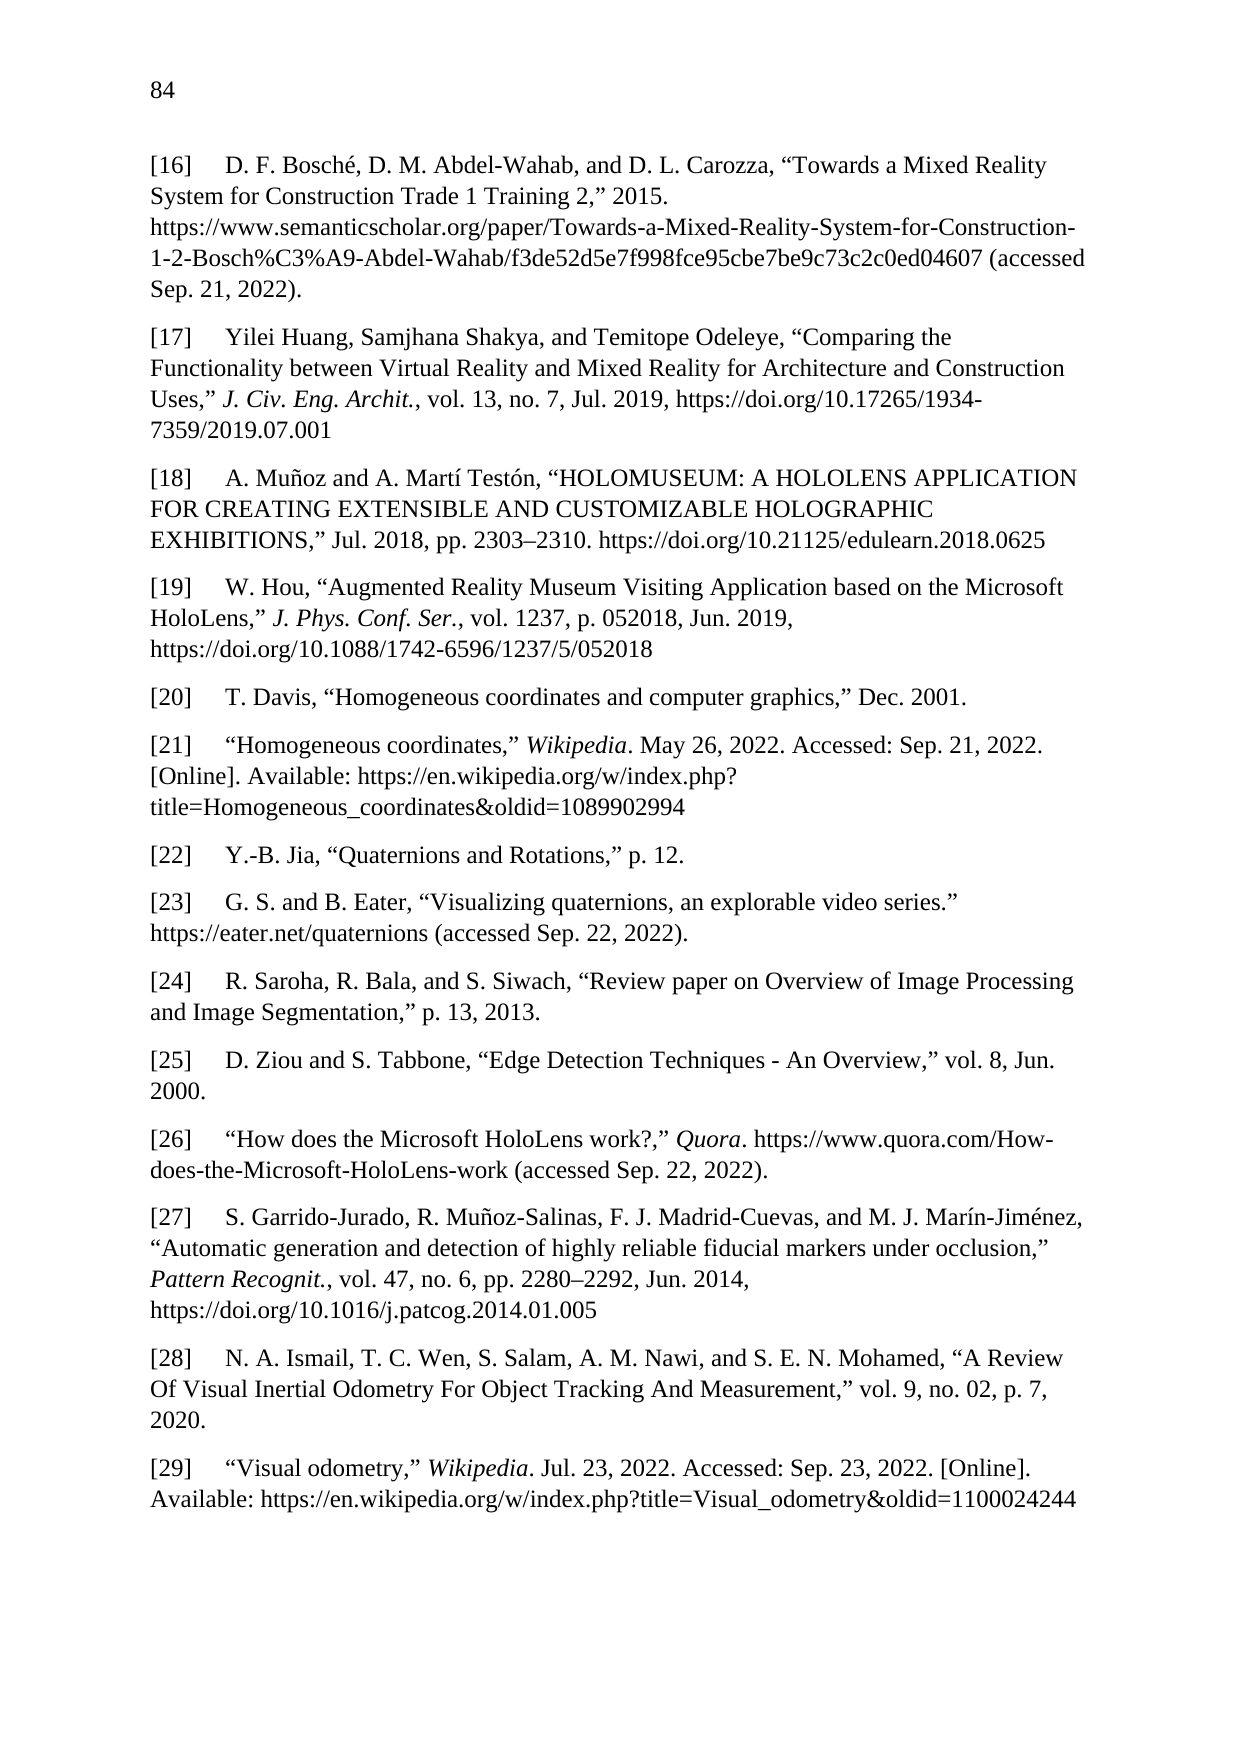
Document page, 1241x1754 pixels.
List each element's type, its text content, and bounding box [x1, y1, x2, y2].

text [18] A. Muñoz and A. Martí Testón, “HOLOMUSEUM: A HOLOLENS APPLICATION FOR CREATING EXTENSIBLE AND CUSTOMIZABLE HOLOGRAPHIC EXHIBITIONS,” Jul. 2018, pp. 2303–2310. https://doi.org/10.21125/edulearn.2018.0625 [150, 463, 1090, 553]
text [24] R. Saroha, R. Bala, and S. Siwach, “Review paper on Overview of Image Processing and Image Segmentation,” p. 13, 2013. [150, 966, 1090, 1026]
text [23] G. S. and B. Eater, “Visualizing quaternions, an explorable video series.” https://eater.net/quaternions (accessed Sep. 22, 2022). [150, 887, 1090, 947]
text [29] “Visual odometry,” Wikipedia. Jul. 23, 2022. Accessed: Sep. 23, 2022. [Online]. Available: https://en.wikipedia.org/w/index.php?title=Visual_odometry&oldid=1100024244 [150, 1453, 1090, 1513]
text [25] D. Ziou and S. Tabbone, “Edge Detection Techniques - An Overview,” vol. 8, Jun. 2000. [150, 1045, 1090, 1105]
text [26] “How does the Microsoft HoloLens work?,” Quora. https://www.quora.com/How-does-the-Microsoft-HoloLens-work (accessed Sep. 22, 2022). [150, 1124, 1090, 1183]
text [27] S. Garrido-Jurado, R. Muñoz-Salinas, F. J. Madrid-Cuevas, and M. J. Marín-Jiménez, “Automatic generation and detection of highly reliable fiducial markers under occlusion,” Pattern Recognit., vol. 47, no. 6, pp. 2280–2292, Jun. 2014, https://doi.org/10.1016/j.patcog.2014.01.005 [150, 1202, 1090, 1324]
text [17] Yilei Huang, Samjhana Shakya, and Temitope Odeleye, “Comparing the Functionality between Virtual Reality and Mixed Reality for Architecture and Construction Uses,” J. Civ. Eng. Archit., vol. 13, no. 7, Jul. 2019, https://doi.org/10.17265/1934-7359/2019.07.001 [150, 322, 1090, 444]
text [16] D. F. Bosché, D. M. Abdel-Wahab, and D. L. Carozza, “Towards a Mixed Reality System for Construction Trade 1 Training 2,” 2015. https://www.semanticscholar.org/paper/Towards-a-Mixed-Reality-System-for-Construction-1-2-Bosch%C3%A9-Abdel-Wahab/f3de52d5e7f998fce95cbe7be9c73c2c0ed04607 (accessed Sep. 21, 2022). [150, 150, 1090, 303]
text [19] W. Hou, “Augmented Reality Museum Visiting Application based on the Microsoft HoloLens,” J. Phys. Conf. Ser., vol. 1237, p. 052018, Jun. 2019, https://doi.org/10.1088/1742-6596/1237/5/052018 [150, 572, 1090, 663]
text [22] Y.-B. Jia, “Quaternions and Rotations,” p. 12. [150, 840, 1090, 868]
text [28] N. A. Ismail, T. C. Wen, S. Salam, A. M. Nawi, and S. E. N. Mohamed, “A Review Of Visual Inertial Odometry For Object Tracking And Measurement,” vol. 9, no. 02, p. 7, 2020. [150, 1343, 1090, 1434]
text [20] T. Davis, “Homogeneous coordinates and computer graphics,” Dec. 2001. [150, 682, 1090, 711]
text [21] “Homogeneous coordinates,” Wikipedia. May 26, 2022. Accessed: Sep. 21, 2022. [Online]. Available: https://en.wikipedia.org/w/index.php?title=Homogeneous_coordinates&oldid=1089902994 [150, 730, 1090, 821]
